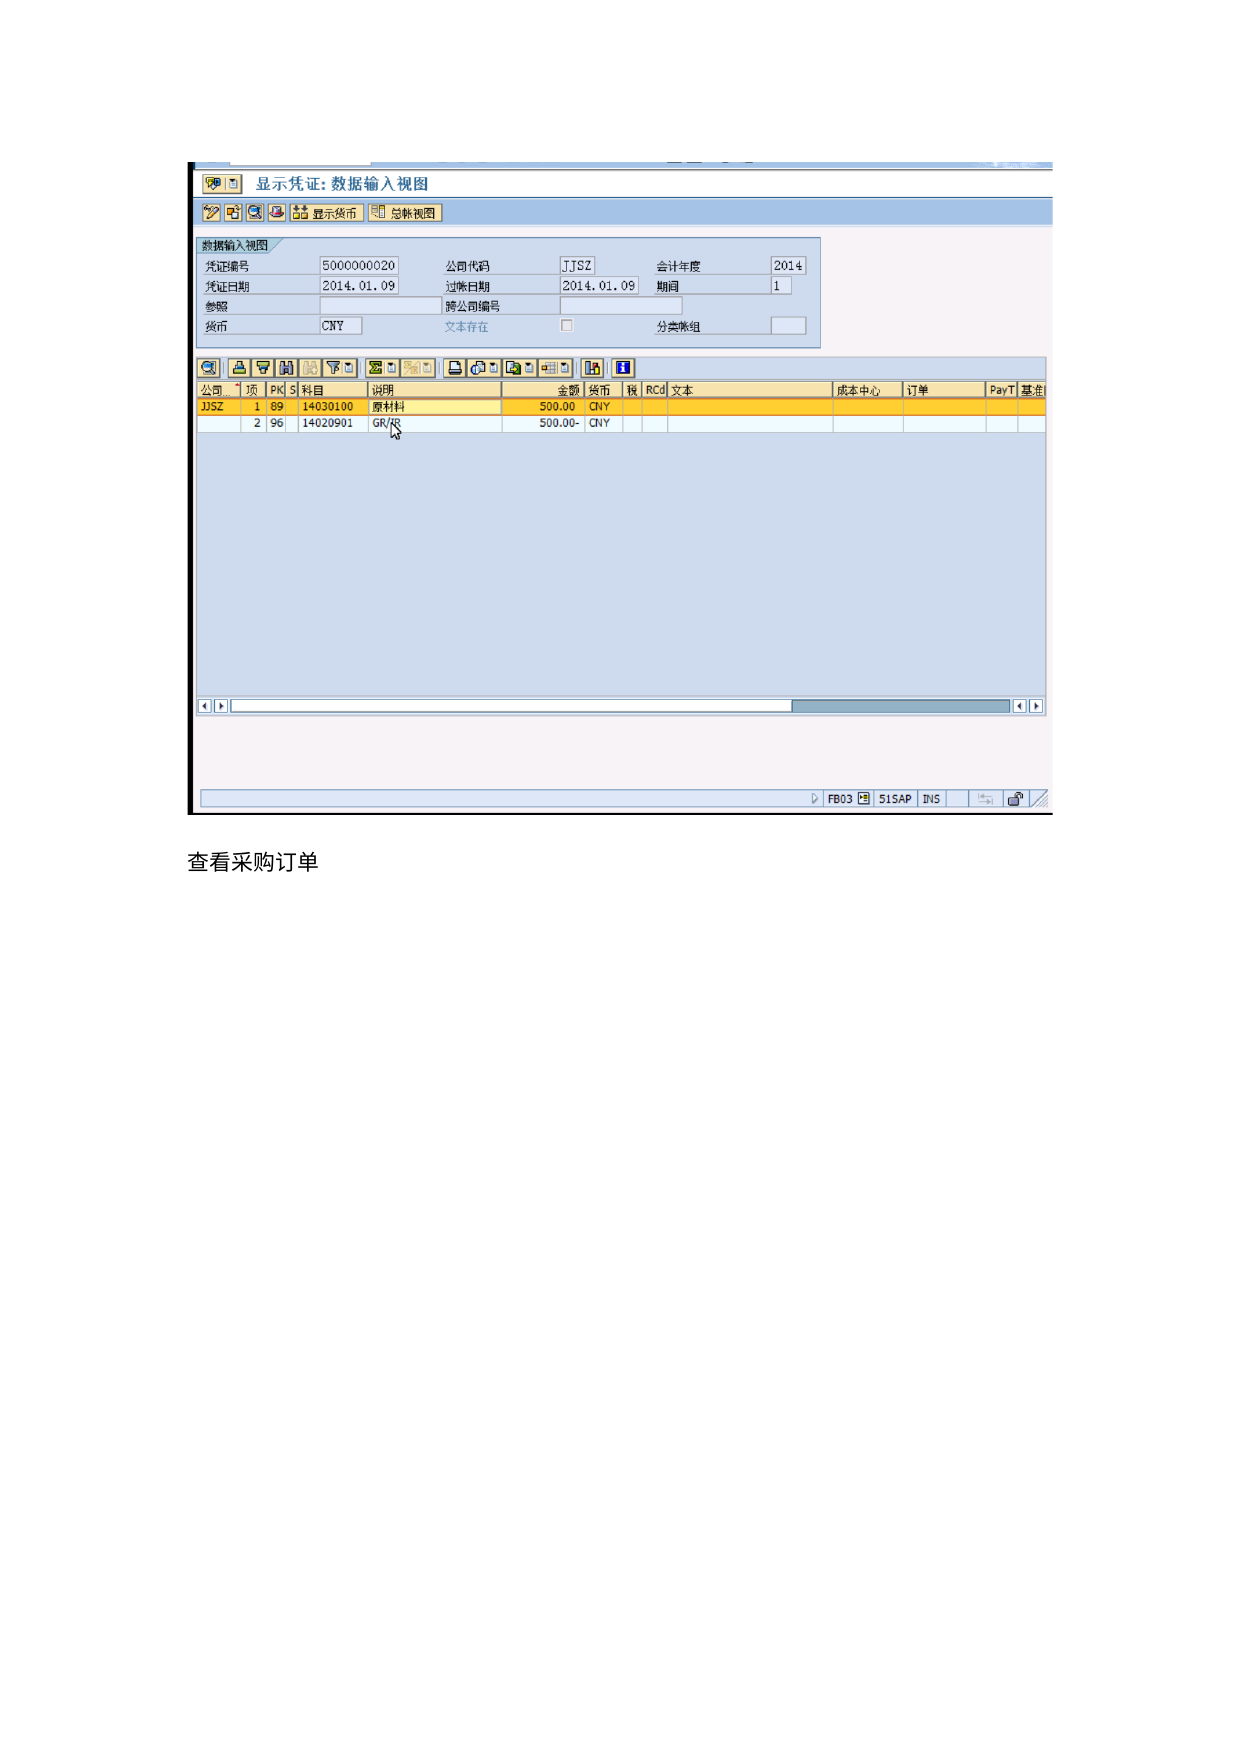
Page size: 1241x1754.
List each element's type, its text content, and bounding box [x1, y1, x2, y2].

text 查看采购订单 [187, 844, 1053, 877]
picture [187, 162, 1053, 815]
